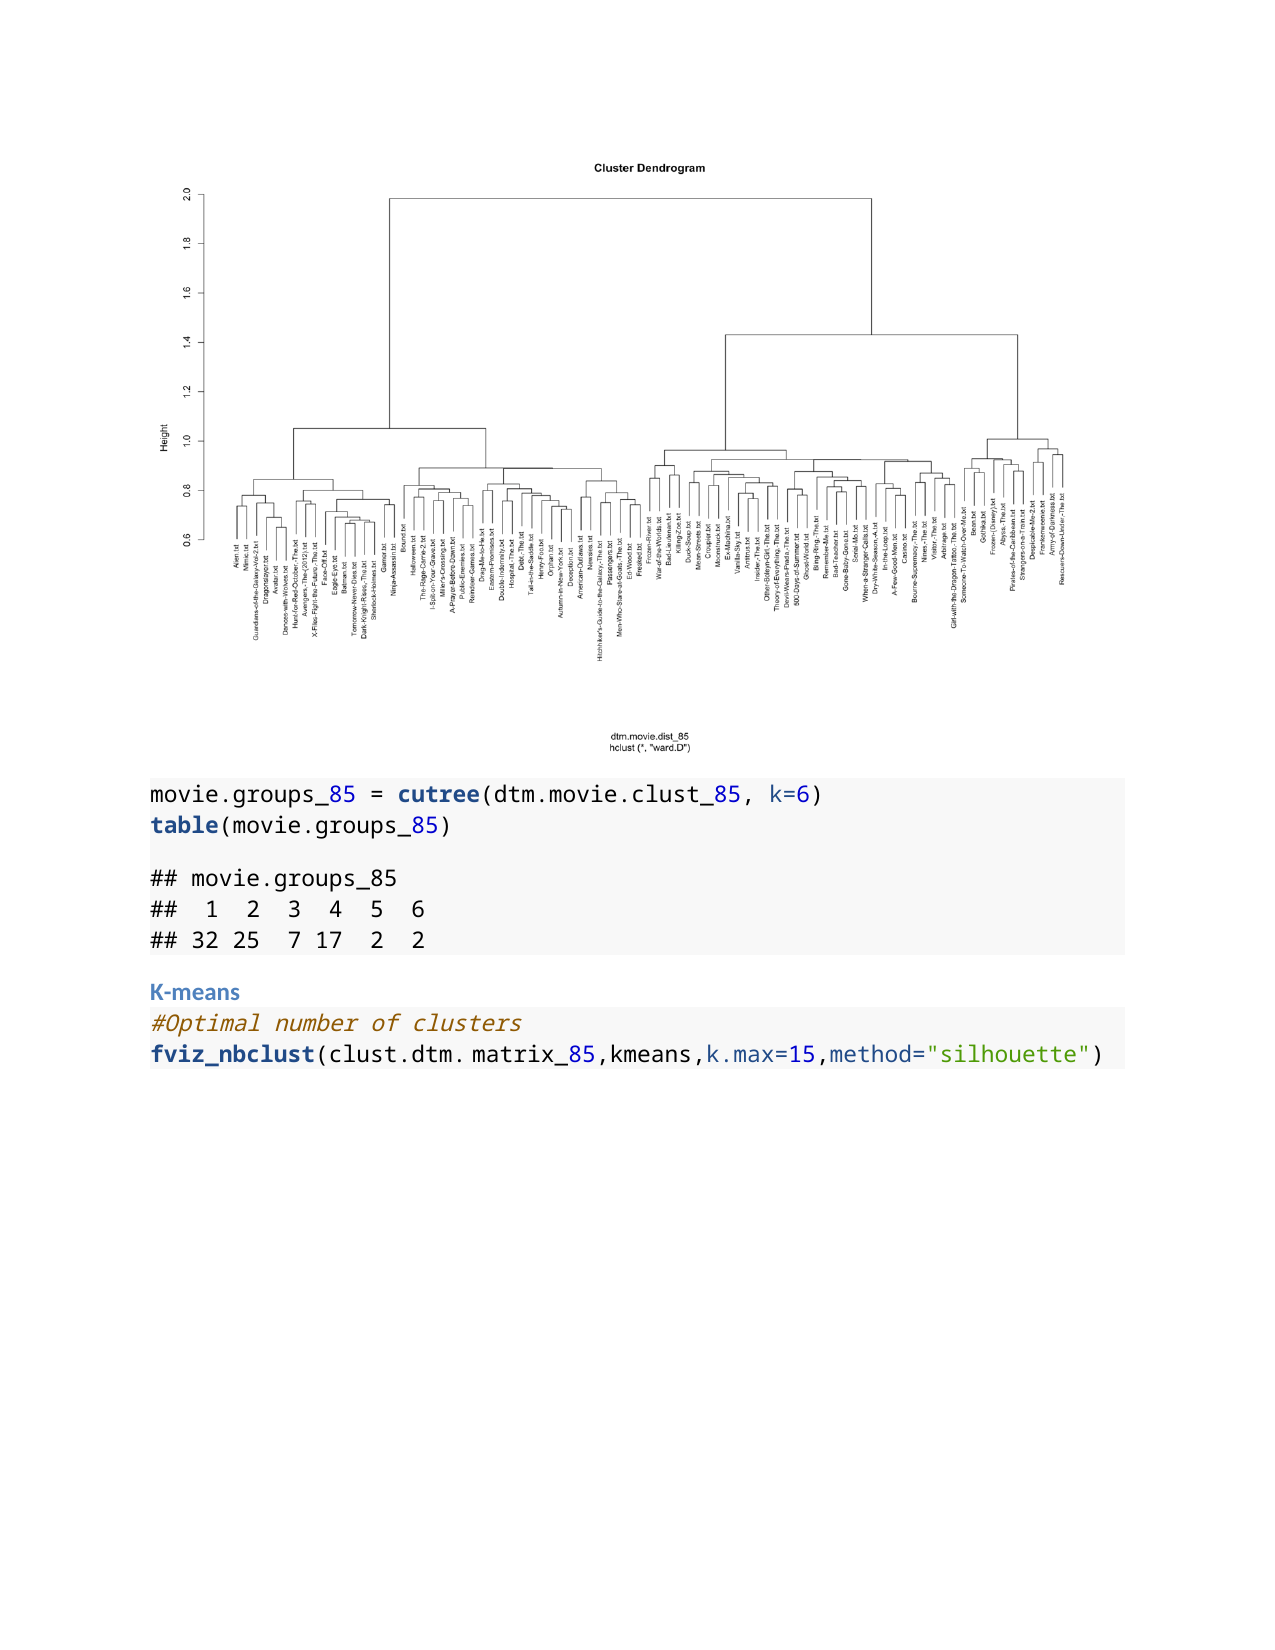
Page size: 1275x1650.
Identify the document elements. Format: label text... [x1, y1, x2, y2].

text movie.groups_85 = cutree(dtm.movie.clust_85, k=6) table(movie.groups_85) [452, 778, 1125, 841]
picture [150, 150, 1125, 760]
text ## movie.groups_85 ## 1 2 3 4 5 6 ## 32 25 7 17 2 2 [150, 861, 1125, 955]
subtitle K-means [150, 976, 1125, 1007]
text #Optimal number of clusters fviz_nbclust(clust.dtm. matrix_85,kmeans,k.max=15,method="silhouette") [521, 1007, 1125, 1069]
